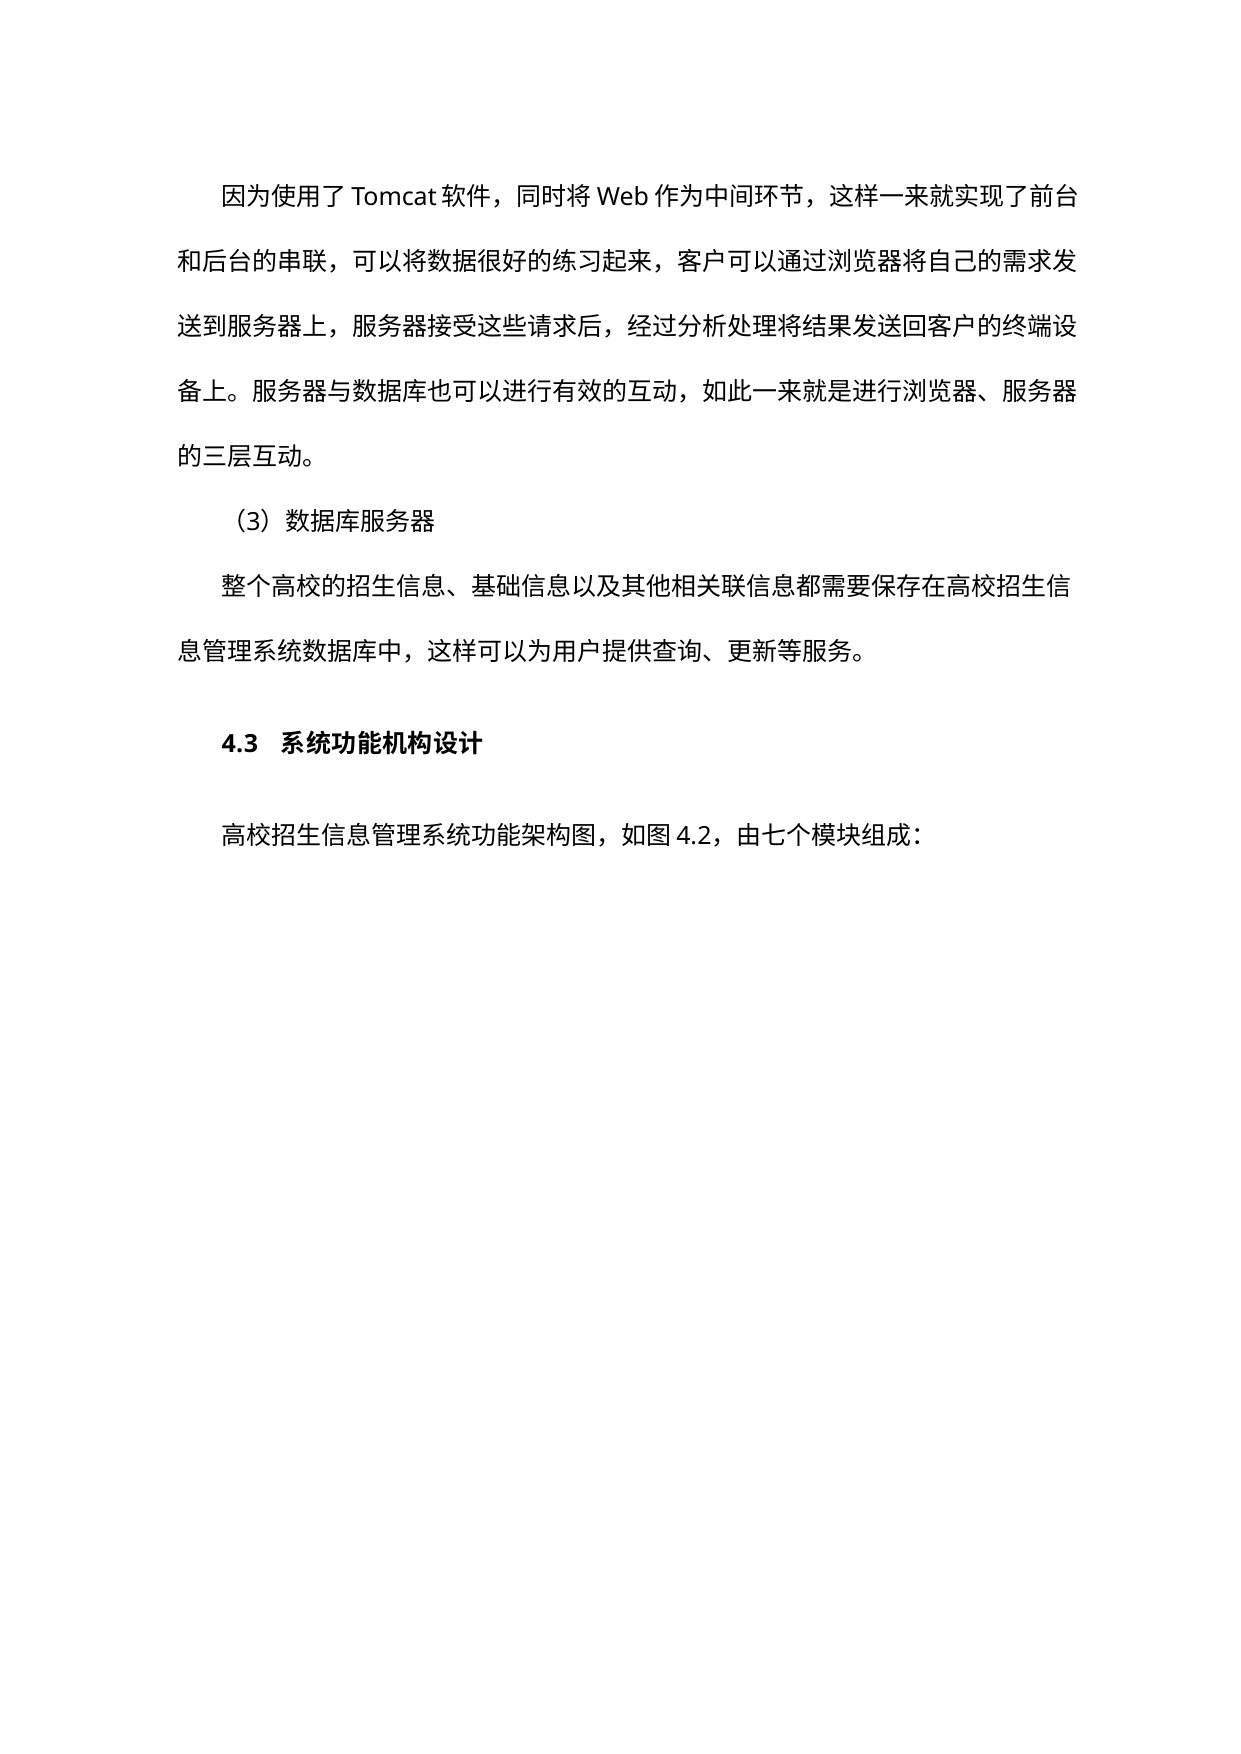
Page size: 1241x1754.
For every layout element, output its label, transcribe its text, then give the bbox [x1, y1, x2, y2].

text 整个高校的招生信息、基础信息以及其他相关联信息都需要保存在高校招生信息管理系统数据库中，这样可以为用户提供查询、更新等服务。 [177, 552, 1087, 682]
text 因为使用了Tomcat软件，同时将Web作为中间环节，这样一来就实现了前台和后台的串联，可以将数据很好的练习起来，客户可以通过浏览器将自己的需求发送到服务器上，服务器接受这些请求后，经过分析处理将结果发送回客户的终端设备上。服务器与数据库也可以进行有效的互动，如此一来就是进行浏览器、服务器的三层互动。 [177, 162, 1087, 487]
subtitle 系统功能机构设计 [221, 709, 1087, 774]
text 高校招生信息管理系统功能架构图，如图4.2，由七个模块组成： [177, 801, 1087, 866]
text （3）数据库服务器 [177, 487, 1087, 552]
